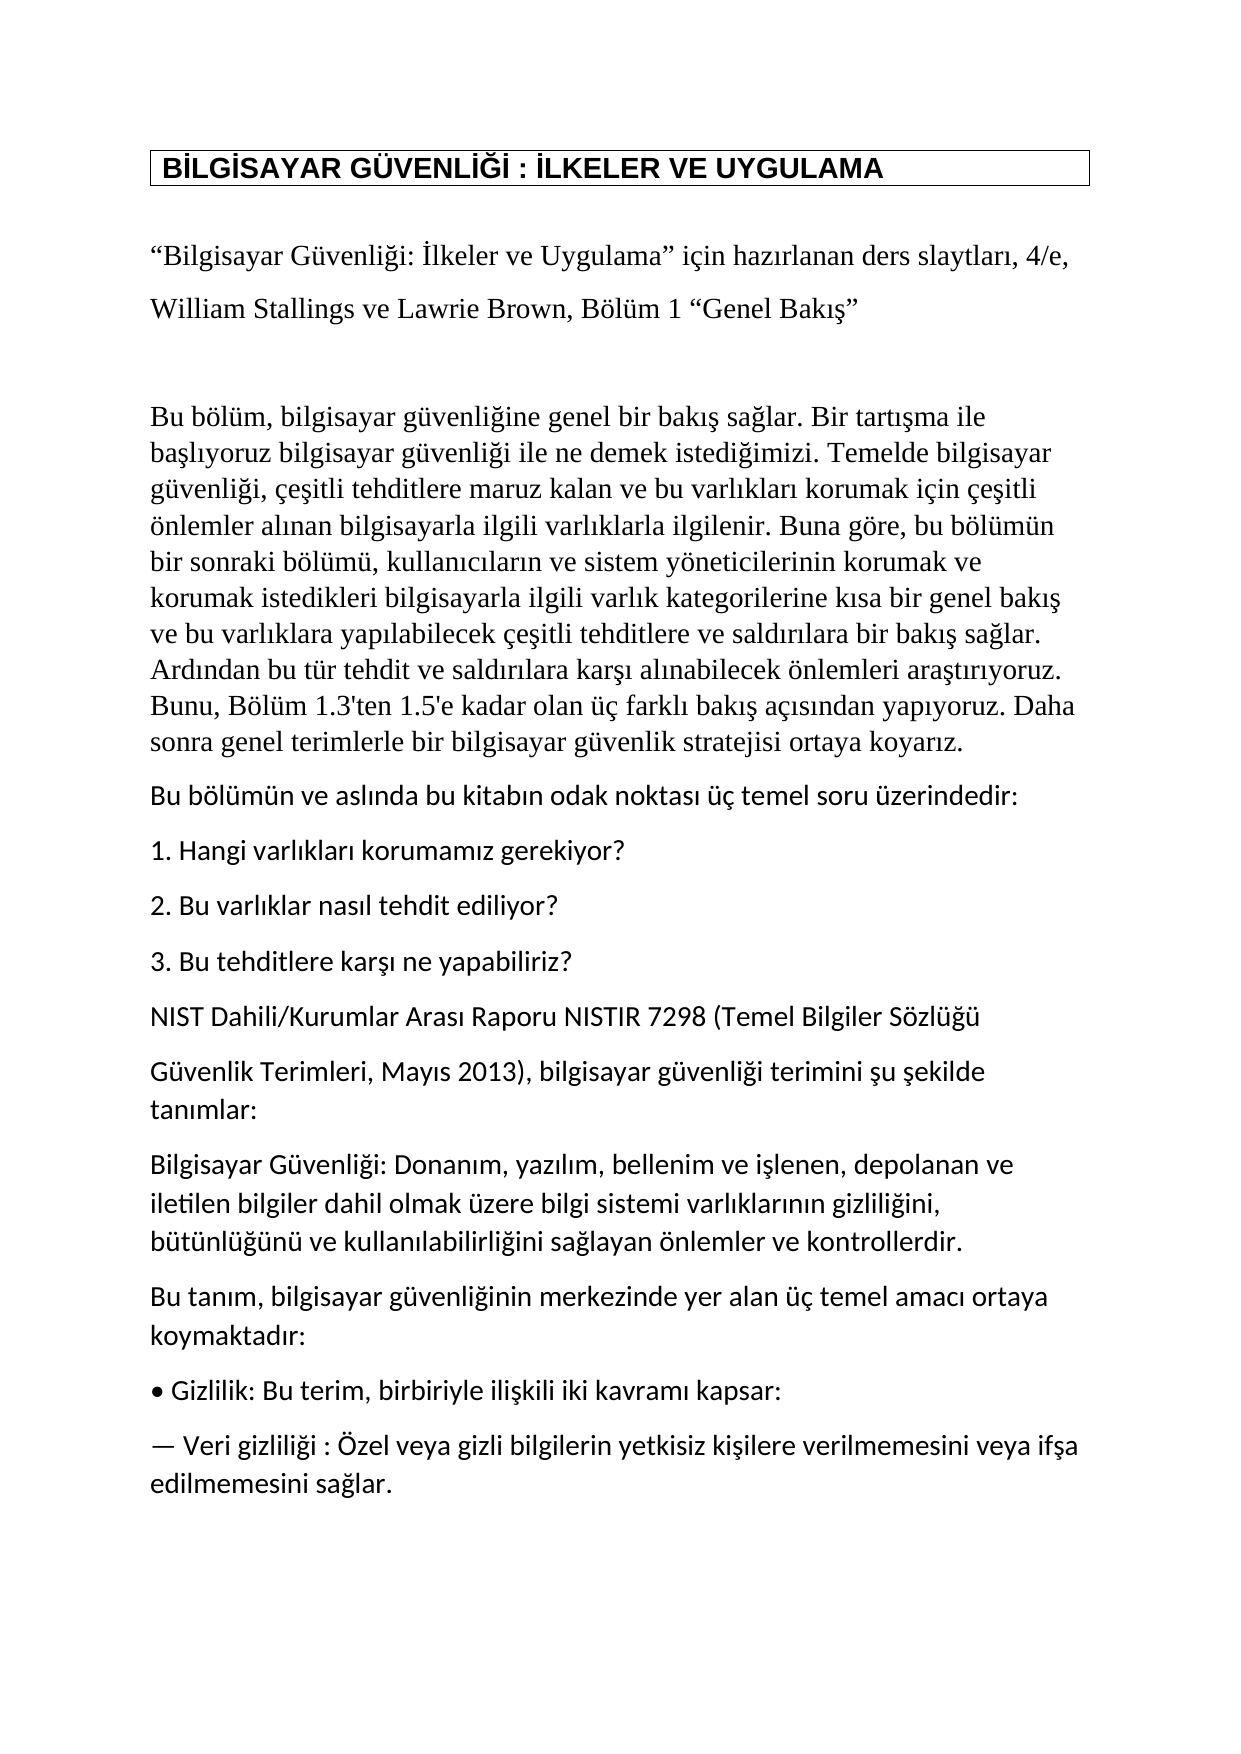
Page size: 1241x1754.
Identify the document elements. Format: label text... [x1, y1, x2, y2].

text Bu tanım, bilgisayar güvenliğinin merkezinde yer alan üç temel amacı ortaya koymaktadır: [150, 1278, 1090, 1352]
text 1. Hangi varlıkları korumamız gerekiyor? [150, 832, 1090, 868]
text — Veri gizliliği : Özel veya gizli bilgilerin yetkisiz kişilere verilmemesini veya ifşa edilmemesini sağlar. [150, 1427, 1090, 1501]
text 2. Bu varlıklar nasıl tehdit ediliyor? [150, 887, 1090, 923]
text Bilgisayar Güvenliği: Donanım, yazılım, bellenim ve işlenen, depolanan ve iletilen bilgiler dahil olmak üzere bilgi sistemi varlıklarının gizliliğini, bütünlüğünü ve kullanılabilirliğini sağlayan önlemler ve kontrollerdir. [150, 1146, 1090, 1259]
text NIST Dahili/Kurumlar Arası Raporu NISTIR 7298 (Temel Bilgiler Sözlüğü [150, 998, 1090, 1033]
text Bu bölüm, bilgisayar güvenliğine genel bir bakış sağlar. Bir tartışma ile başlıyoruz bilgisayar güvenliği ile ne demek istediğimizi. Temelde bilgisayar güvenliği, çeşitli tehditlere maruz kalan ve bu varlıkları korumak için çeşitli önlemler alınan bilgisayarla ilgili varlıklarla ilgilenir. Buna göre, bu bölümün bir sonraki bölümü, kullanıcıların ve sistem yöneticilerinin korumak ve korumak istedikleri bilgisayarla ilgili varlık kategorilerine kısa bir genel bakış ve bu varlıklara yapılabilecek çeşitli tehditlere ve saldırılara bir bakış sağlar. Ardından bu tür tehdit ve saldırılara karşı alınabilecek önlemleri araştırıyoruz. Bunu, Bölüm 1.3'ten 1.5'e kadar olan üç farklı bakış açısından yapıyoruz. Daha sonra genel terimlerle bir bilgisayar güvenlik stratejisi ortaya koyarız. [150, 399, 1090, 758]
text 3. Bu tehditlere karşı ne yapabiliriz? [150, 943, 1090, 978]
table_header BİLGİSAYAR GÜVENLİĞİ : İLKELER VE UYGULAMA [151, 151, 1089, 184]
text • Gizlilik: Bu terim, birbiriyle ilişkili iki kavramı kapsar: [150, 1372, 1090, 1407]
text Güvenlik Terimleri, Mayıs 2013), bilgisayar güvenliği terimini şu şekilde tanımlar: [150, 1053, 1090, 1127]
text “Bilgisayar Güvenliği: İlkeler ve Uygulama” için hazırlanan ders slaytları, 4/e, [150, 238, 1090, 272]
text William Stallings ve Lawrie Brown, Bölüm 1 “Genel Bakış” [150, 291, 1090, 325]
text Bu bölümün ve aslında bu kitabın odak noktası üç temel soru üzerindedir: [150, 777, 1090, 813]
